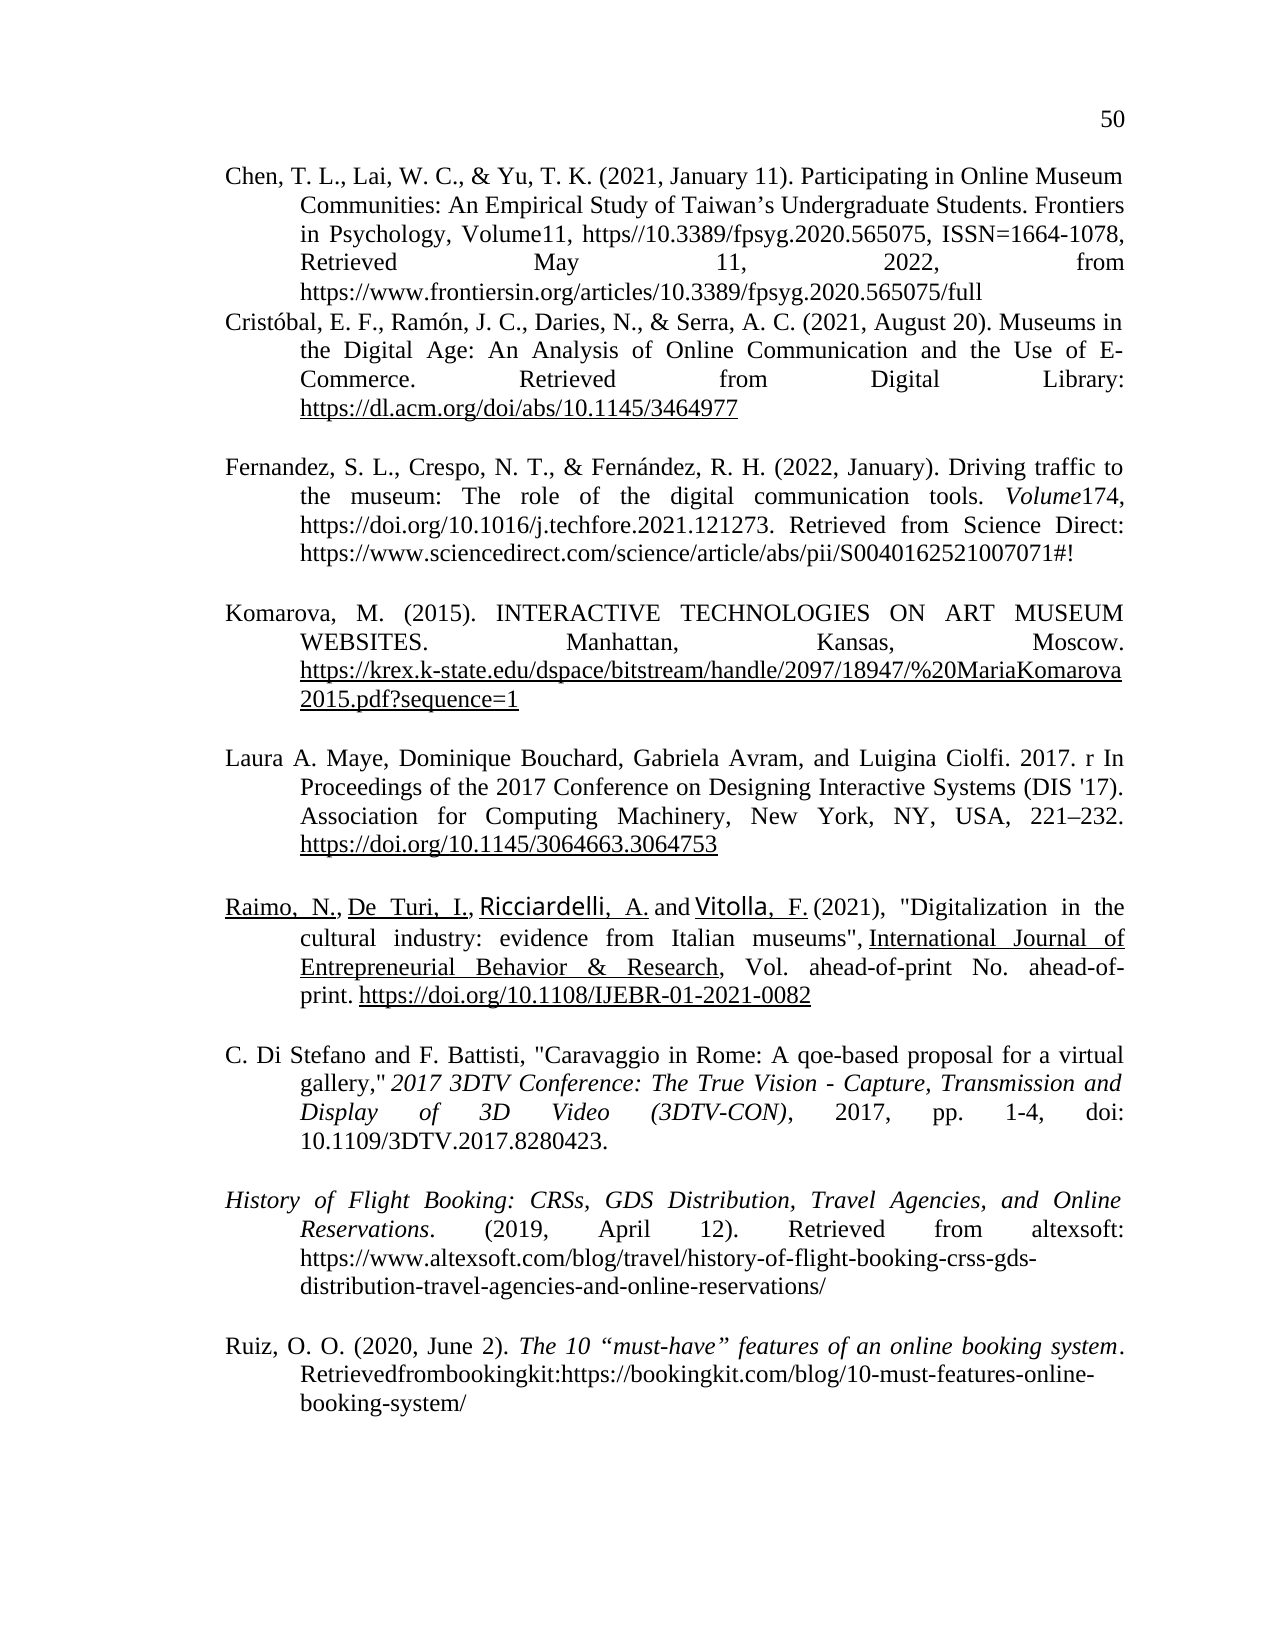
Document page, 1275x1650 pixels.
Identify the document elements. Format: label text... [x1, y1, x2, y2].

text Fernandez, S. L., Crespo, N. T., & Fernández, R. H. (2022, January). Driving traffic to the museum: The role of the digital communication tools. Volume174, https://doi.org/10.1016/j.techfore.2021.121273. Retrieved from Science Direct: https://www.sciencedirect.com/science/article/abs/pii/S0040162521007071#! [225, 452, 1125, 567]
text Ruiz, O. O. (2020, June 2). The 10 “must-have” features of an online booking system. Retrievedfrombookingkit:https://bookingkit.com/blog/10-must-features-online-booking-system/ [225, 1331, 1125, 1417]
text Cristóbal, E. F., Ramón, J. C., Daries, N., & Serra, A. C. (2021, August 20). Museums in the Digital Age: An Analysis of Online Communication and the Use of E-Commerce. Retrieved from Digital Library: https://dl.acm.org/doi/abs/10.1145/3464977 [225, 307, 1125, 422]
text C. Di Stefano and F. Battisti, "Caravaggio in Rome: A qoe-based proposal for a virtual gallery," 2017 3DTV Conference: The True Vision - Capture, Transmission and Display of 3D Video (3DTV-CON), 2017, pp. 1-4, doi: 10.1109/3DTV.2017.8280423. [225, 1040, 1125, 1155]
text Raimo, N., De Turi, I., Ricciardelli, A. and Vitolla, F. (2021), "Digitalization in the cultural industry: evidence from Italian museums", International Journal of Entrepreneurial Behavior & Research, Vol. ahead-of-print No. ahead-of-print. https://doi.org/10.1108/IJEBR-01-2021-0082 [225, 889, 1125, 1009]
text Komarova, M. (2015). INTERACTIVE TECHNOLOGIES ON ART MUSEUM WEBSITES. Manhattan, Kansas, Moscow. https://krex.k-state.edu/dspace/bitstream/handle/2097/18947/%20MariaKomarova2015.pdf?sequence=1 [225, 598, 1125, 713]
text History of Flight Booking: CRSs, GDS Distribution, Travel Agencies, and Online Reservations. (2019, April 12). Retrieved from altexsoft: https://www.altexsoft.com/blog/travel/history-of-flight-booking-crss-gds-distribution-travel-agencies-and-online-reservations/ [225, 1185, 1125, 1300]
text Chen, T. L., Lai, W. C., & Yu, T. K. (2021, January 11). Participating in Online Museum Communities: An Empirical Study of Taiwan’s Undergraduate Students. Frontiers in Psychology, Volume11, https//10.3389/fpsyg.2020.565075, ISSN=1664-1078, Retrieved May 11, 2022, from https://www.frontiersin.org/articles/10.3389/fpsyg.2020.565075/full [225, 161, 1125, 307]
text Laura A. Maye, Dominique Bouchard, Gabriela Avram, and Luigina Ciolfi. 2017. r In Proceedings of the 2017 Conference on Designing Interactive Systems (DIS '17). Association for Computing Machinery, New York, NY, USA, 221–232. https://doi.org/10.1145/3064663.3064753 [225, 743, 1125, 858]
